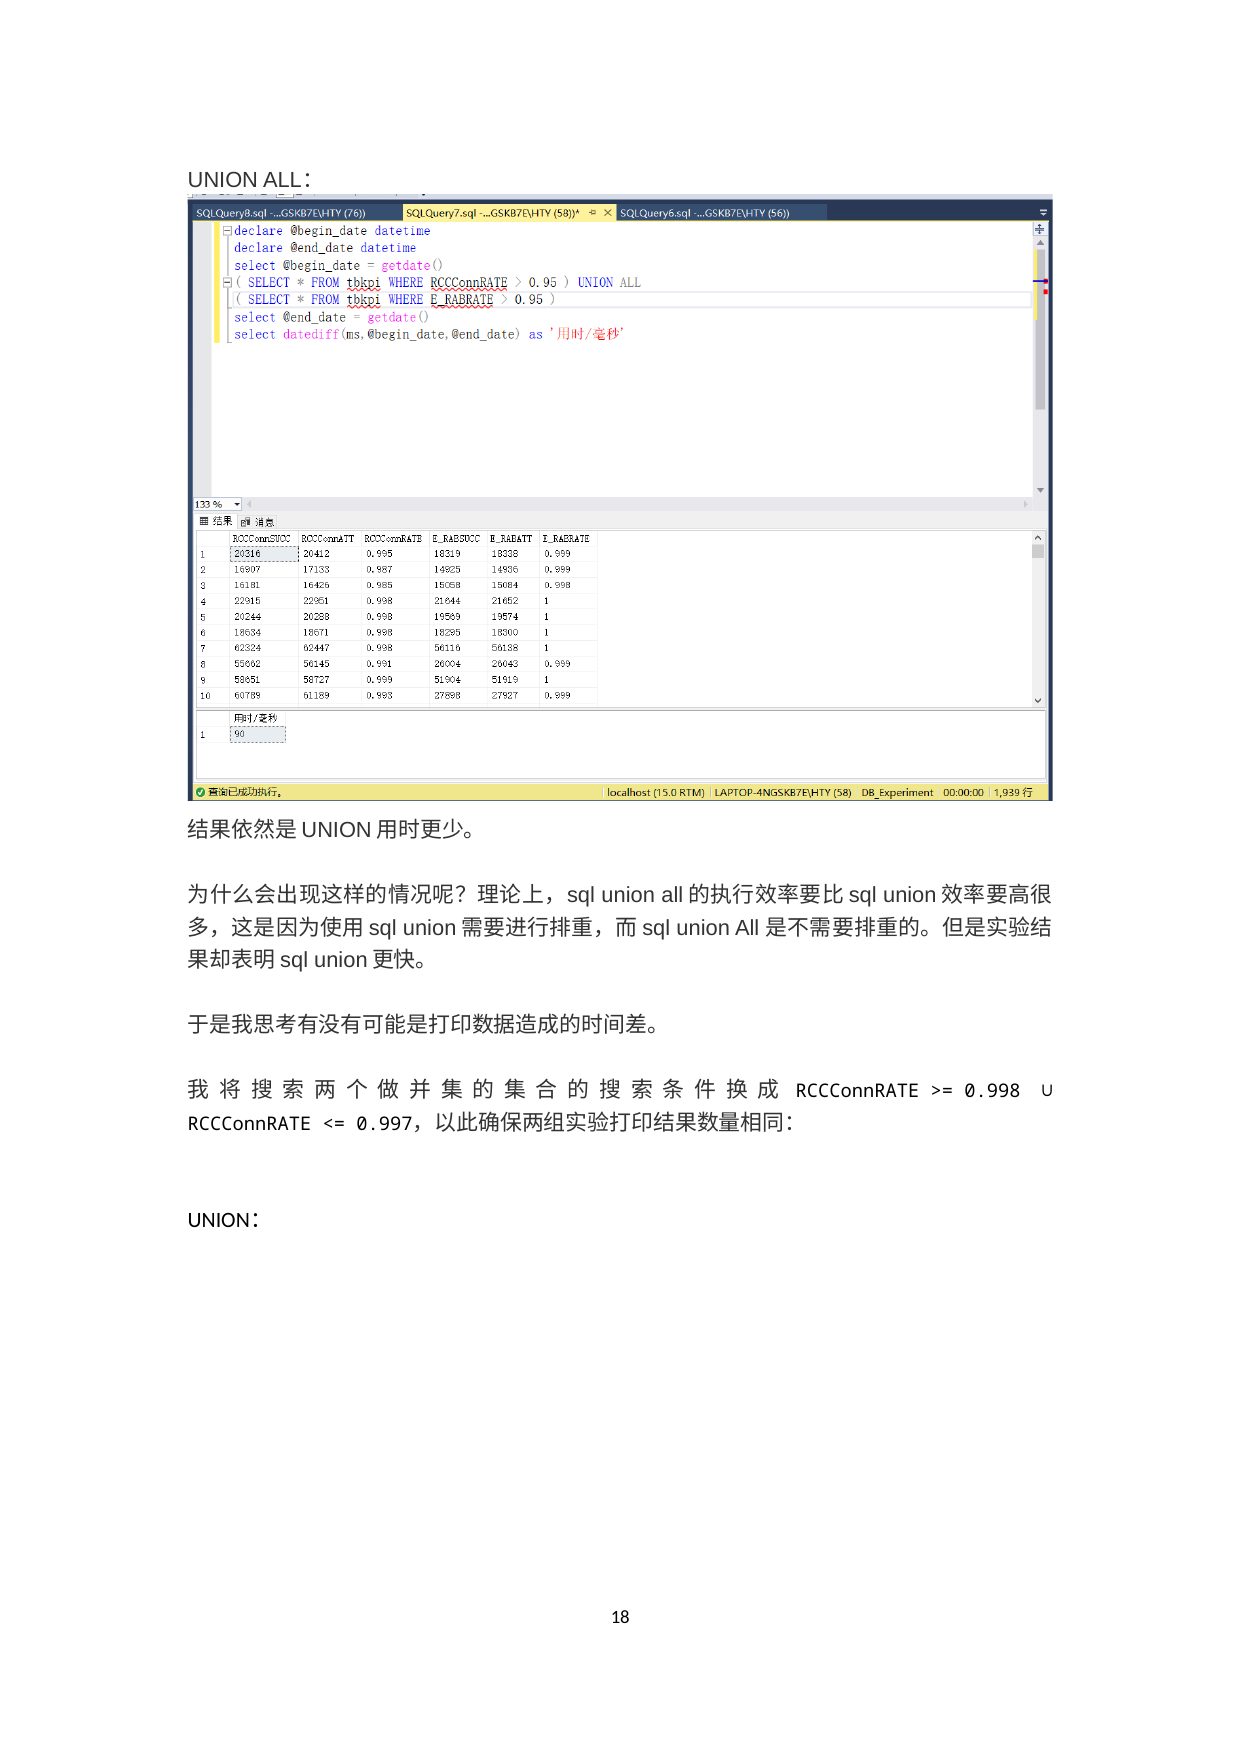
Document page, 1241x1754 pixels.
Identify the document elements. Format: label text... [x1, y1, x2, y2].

text 结果依然是UNION用时更少。 [187, 812, 1053, 844]
text UNION： [187, 1202, 1053, 1234]
text 我将搜索两个做并集的集合的搜索条件换成RCCConnRATE >= 0.998 ∪ RCCConnRATE <= 0.997，以此确保两组实验打印结果数量相同： [187, 1072, 1053, 1137]
picture [187, 194, 1053, 801]
text UNION ALL： [187, 162, 1053, 194]
text 为什么会出现这样的情况呢？理论上，sql union all的执行效率要比sql union效率要高很多，这是因为使用sql union需要进行排重，而sql union All 是不需要排重的。但是实验结果却表明 sql union更快。 [187, 877, 1053, 974]
text 于是我思考有没有可能是打印数据造成的时间差。 [187, 1007, 1053, 1039]
